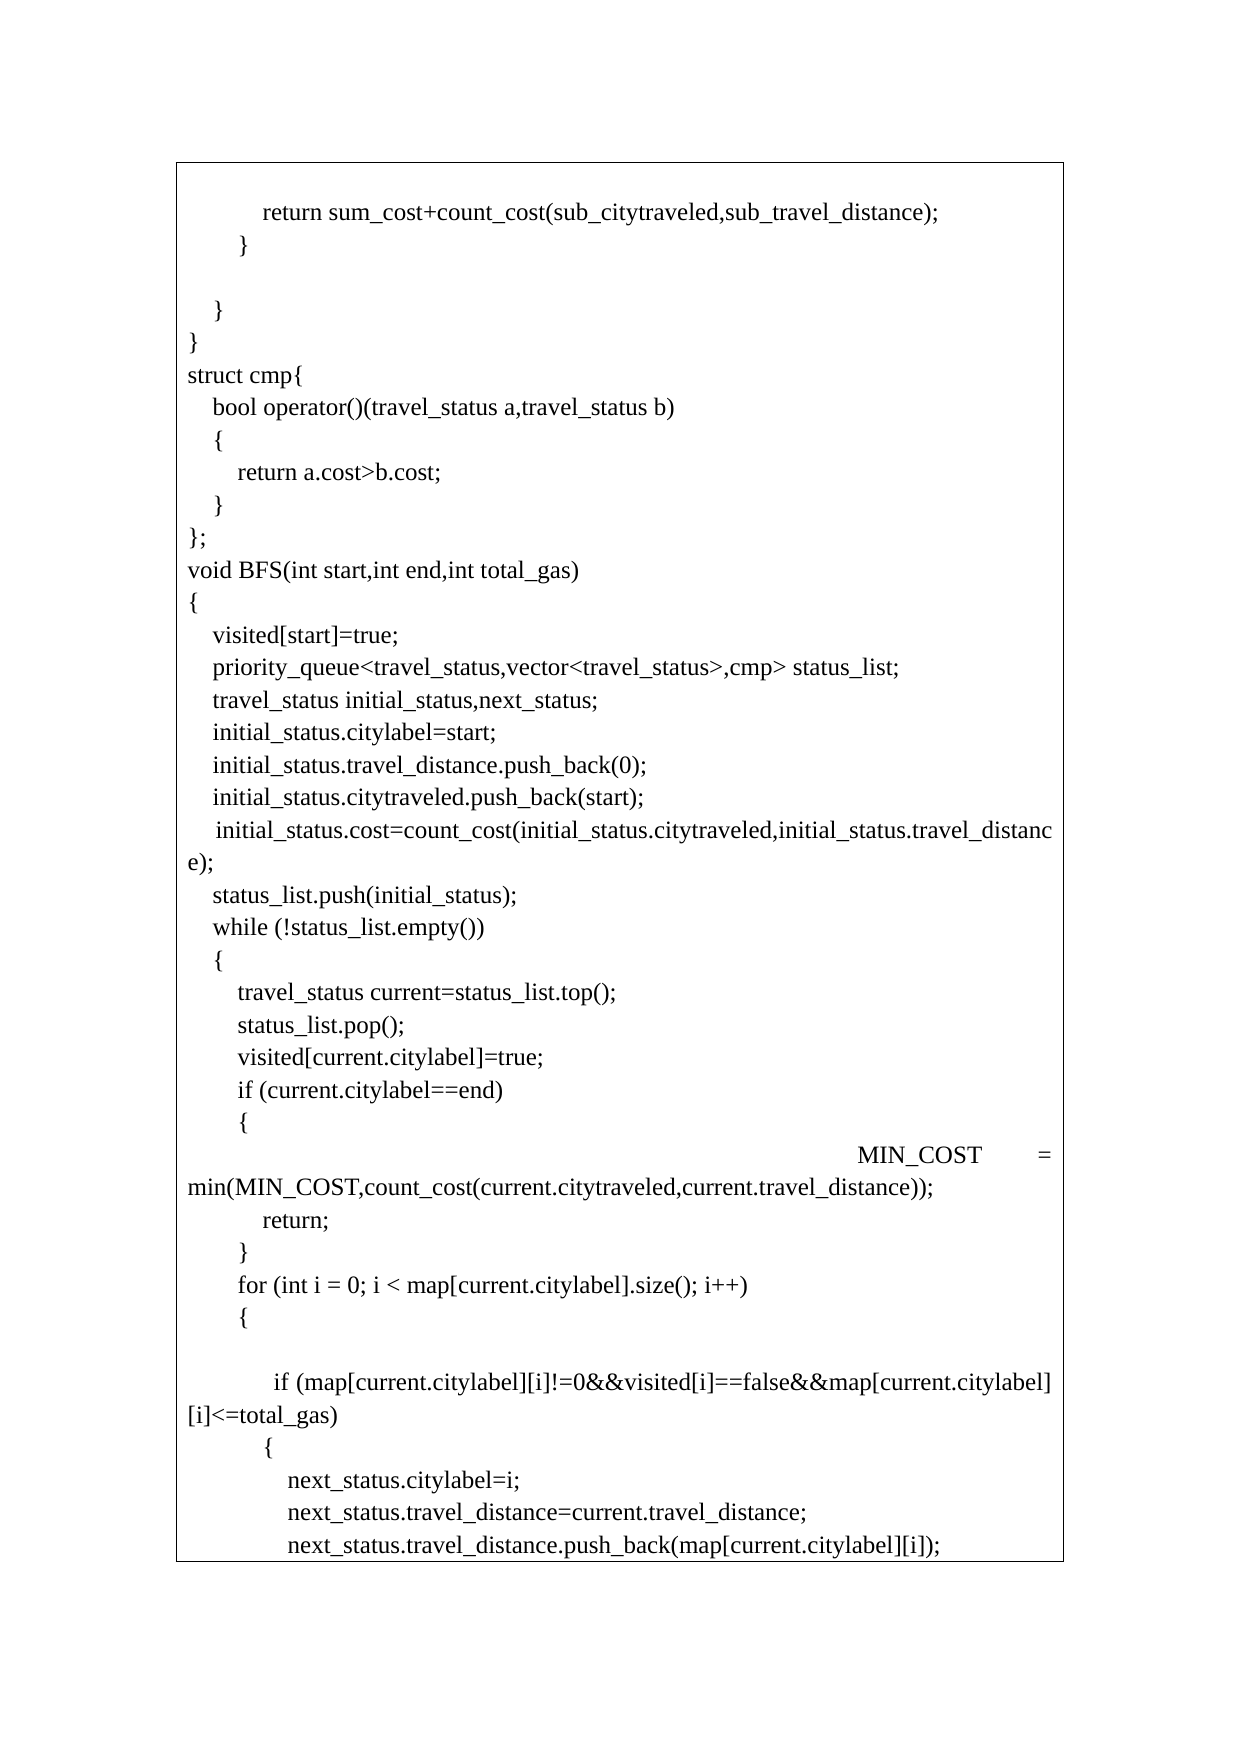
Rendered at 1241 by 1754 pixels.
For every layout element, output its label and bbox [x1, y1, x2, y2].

table_header [177, 163, 1063, 1561]
